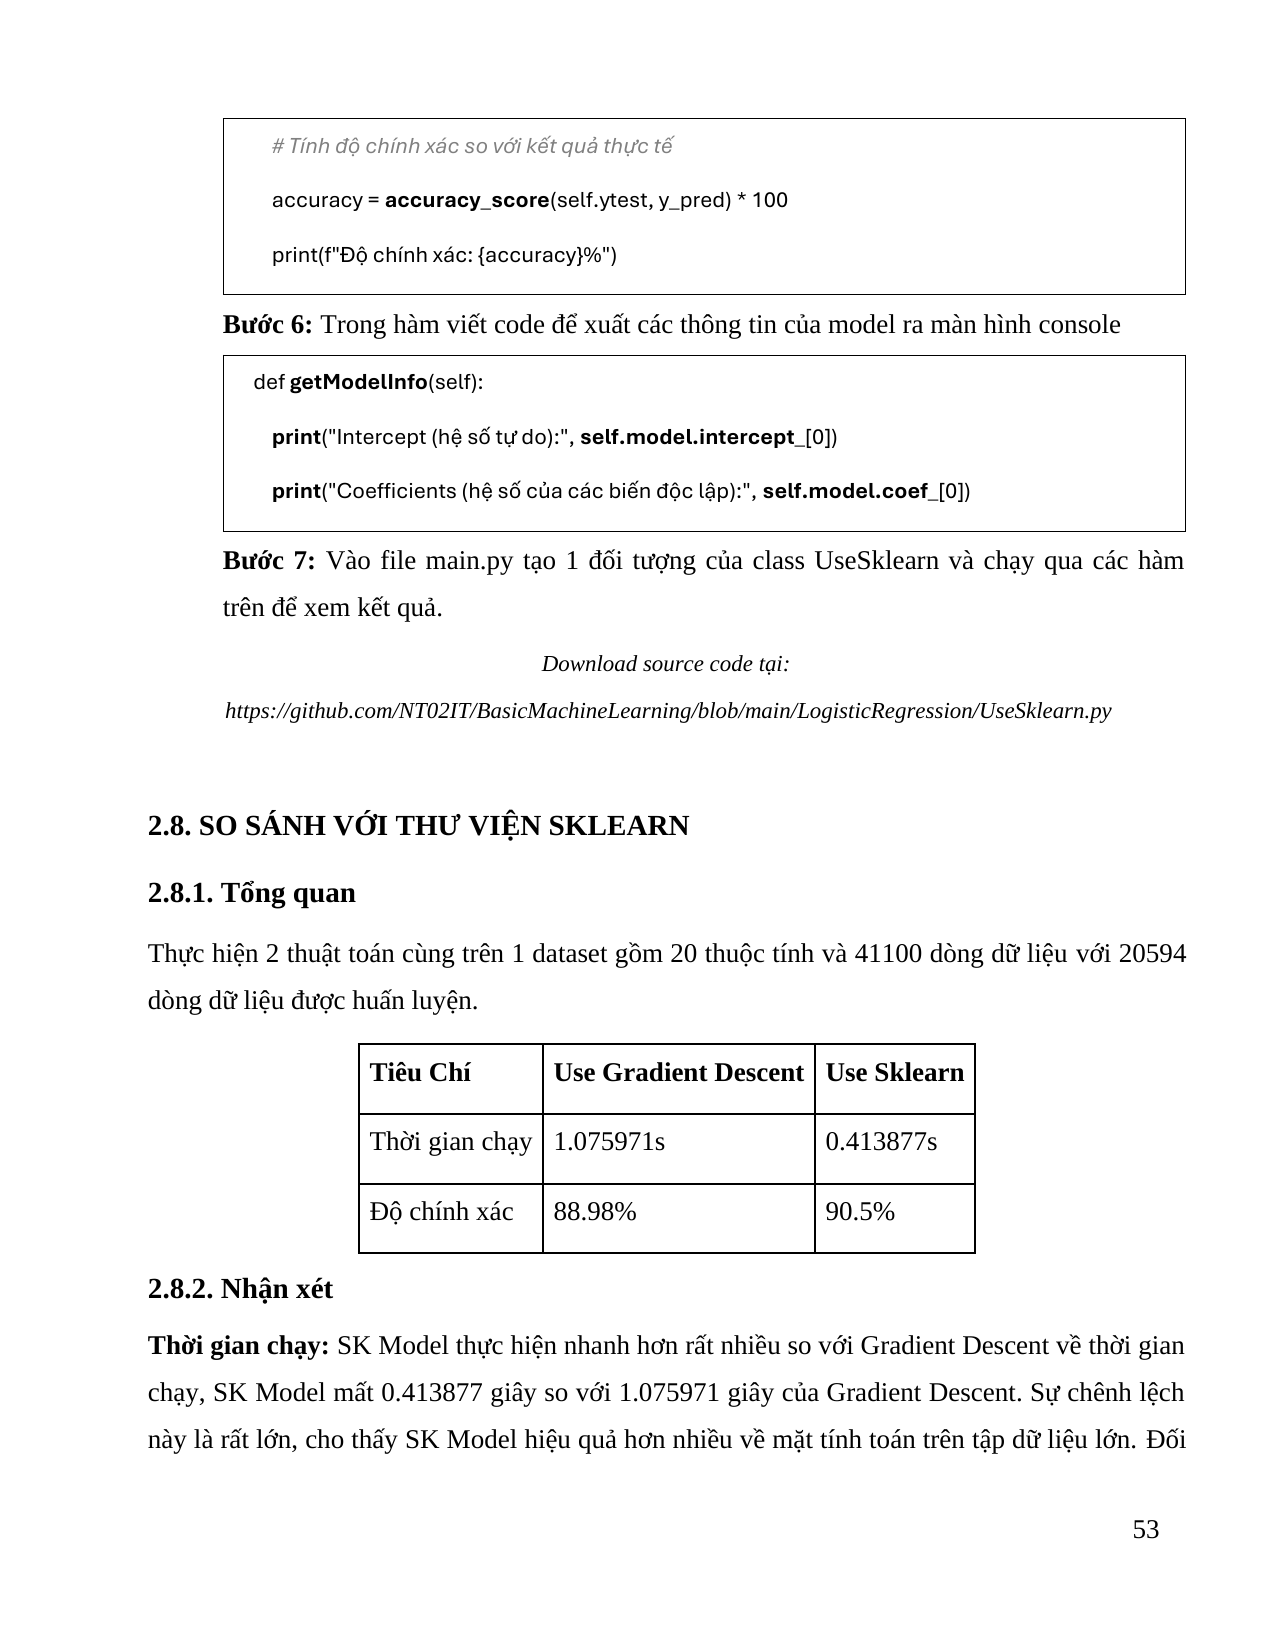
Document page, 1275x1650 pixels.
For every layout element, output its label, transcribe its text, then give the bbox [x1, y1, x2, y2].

subtitle 2.8. So sánh với thư viện Sklearn [148, 808, 1186, 841]
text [148, 1329, 1186, 1454]
table_cell 0.413877s [816, 1115, 974, 1182]
table_header Use Sklearn [816, 1045, 974, 1113]
table_header Tiêu Chí [360, 1045, 542, 1113]
table_cell Thời gian chạy [360, 1115, 542, 1182]
table_cell 1.075971s [544, 1115, 814, 1182]
subtitle 2.8.1. Tổng quan [148, 875, 1186, 908]
subtitle 2.8.2. Nhận xét [148, 1271, 1186, 1304]
text Thực hiện 2 thuật toán cùng trên 1 dataset gồm 20 thuộc tính và 41100 dòng dữ liệu với 20594 dòng dữ liệu được huấn luyện. [148, 937, 1186, 1015]
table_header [224, 119, 1185, 294]
text Download source code tại: [148, 650, 1186, 676]
table_cell Độ chính xác [360, 1185, 542, 1252]
text https://github.com/NT02IT/BasicMachineLearning/blob/main/LogisticRegression/UseSklearn.py [148, 697, 1186, 723]
table_header Use Gradient Descent [544, 1045, 814, 1113]
table_header def getModelInfo(self): print("Intercept (hệ số tự do):", self.model.intercept_[0]) print("Coefficients (hệ số của các biến độc lập):", self.model.coef_[0]) [224, 356, 1185, 531]
text Bước 7: Vào file main.py tạo 1 đối tượng của class UseSklearn và chạy qua các hàm trên để xem kết quả. [223, 544, 1186, 622]
table_cell 90.5% [816, 1185, 974, 1252]
text Bước 6: Trong hàm viết code để xuất các thông tin của model ra màn hình console [223, 308, 1186, 339]
table_cell 88.98% [544, 1185, 814, 1252]
